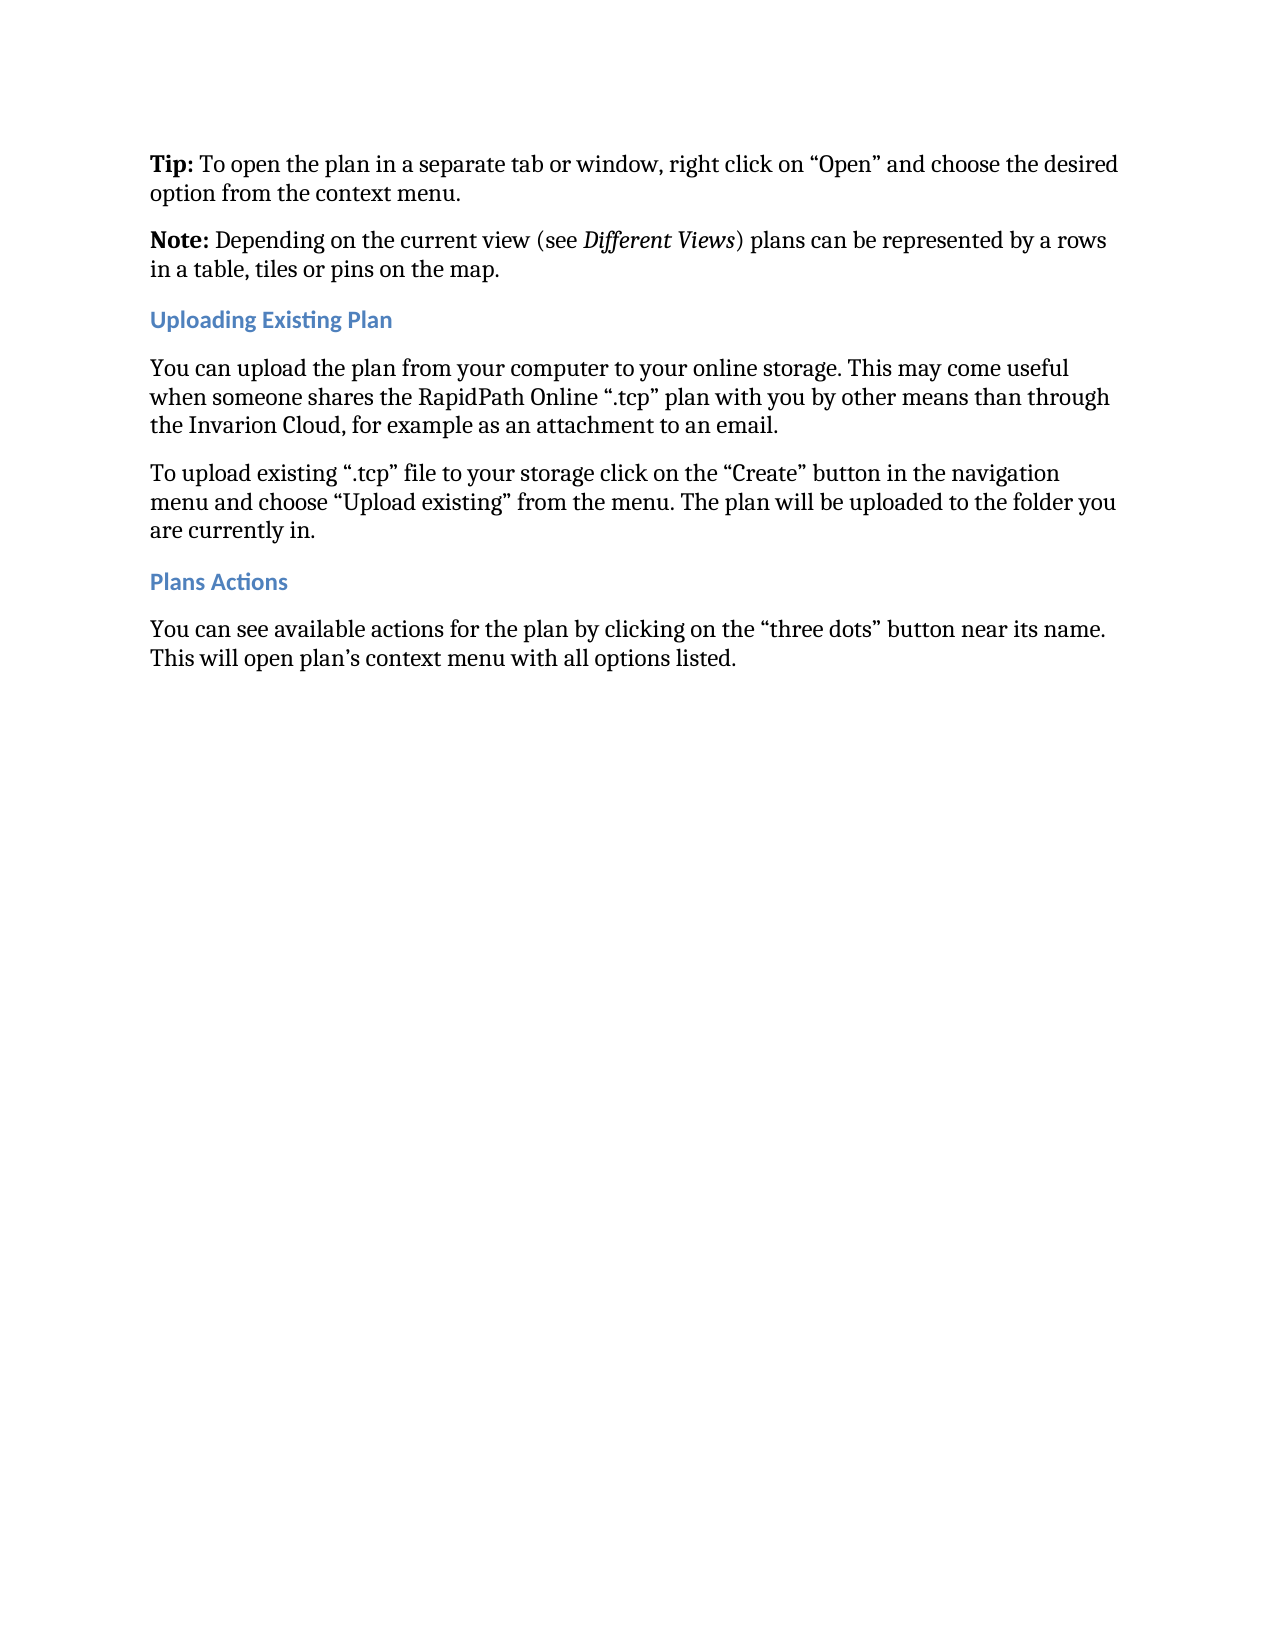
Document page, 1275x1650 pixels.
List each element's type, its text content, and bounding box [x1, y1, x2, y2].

text You can see available actions for the plan by clicking on the “three dots” button near its name. This will open plan’s context menu with all options listed. [150, 615, 1125, 673]
subtitle Plans Actions [150, 566, 1125, 596]
text Note: Depending on the current view (see Different Views) plans can be represented by a rows in a table, tiles or pins on the map. [150, 226, 1125, 284]
subtitle Uploading Existing Plan [150, 304, 1125, 335]
text Tip: To open the plan in a separate tab or window, right click on “Open” and choose the desired option from the context menu. [150, 150, 1125, 207]
text To upload existing “.tcp” file to your storage click on the “Create” button in the navigation menu and choose “Upload existing” from the menu. The plan will be uploaded to the folder you are currently in. [150, 459, 1125, 545]
text You can upload the plan from your computer to your online storage. This may come useful when someone shares the RapidPath Online “.tcp” plan with you by other means than through the Invarion Cloud, for example as an attachment to an email. [150, 354, 1125, 440]
